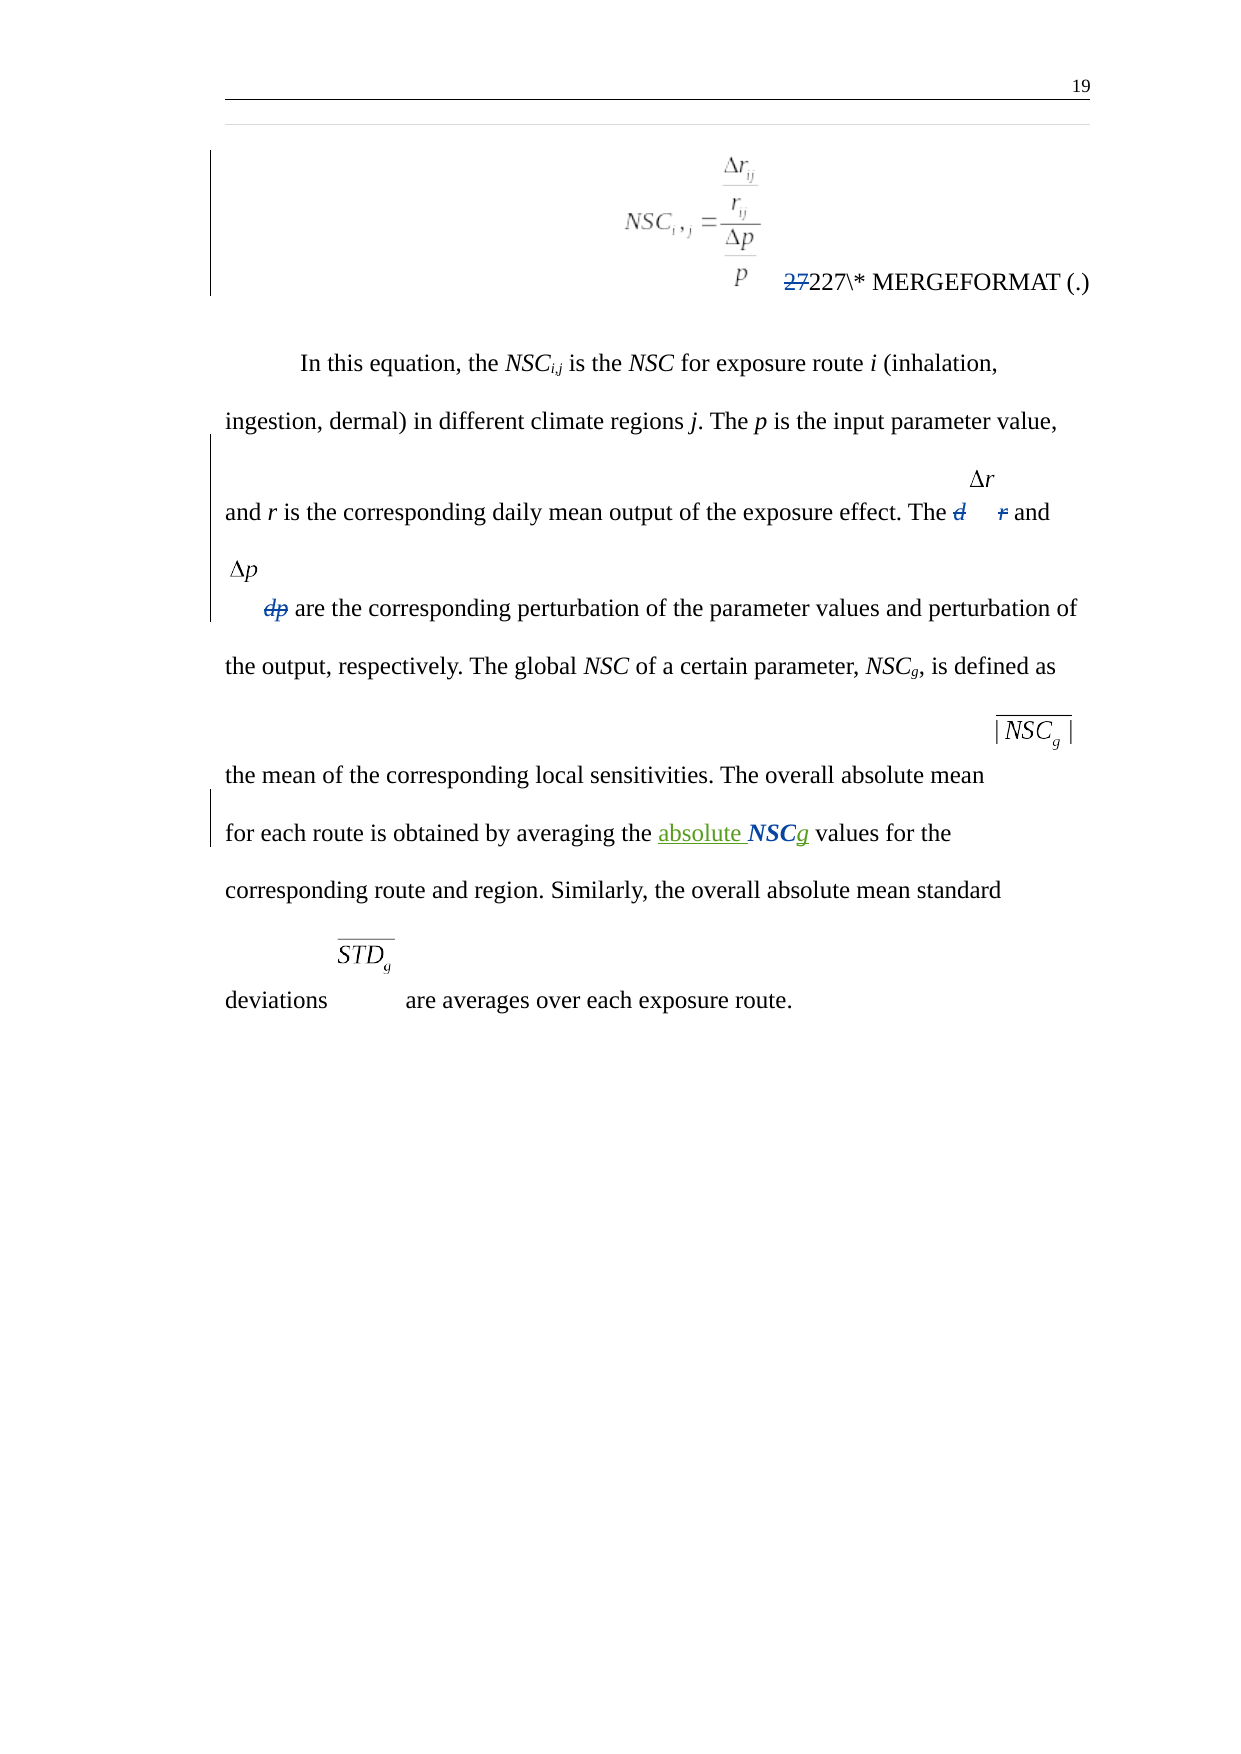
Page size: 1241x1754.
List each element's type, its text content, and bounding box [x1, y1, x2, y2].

text In this equation, the NSCi,j is the NSC for exposure route i (inhalation, ingestion, dermal) in different climate regions j. The p is the input parameter value, and r is the corresponding daily mean output of the exposure effect. The and are the corresponding perturbation of the parameter values and perturbation of the output, respectively. The global NSC of a certain parameter, NSCg, is defined as the mean of the corresponding local sensitivities. The overall absolute mean for each route is obtained by averaging the NSC values for the corresponding route and region. Similarly, the overall absolute mean standard deviations are averages over each exposure route. [225, 348, 1090, 1014]
